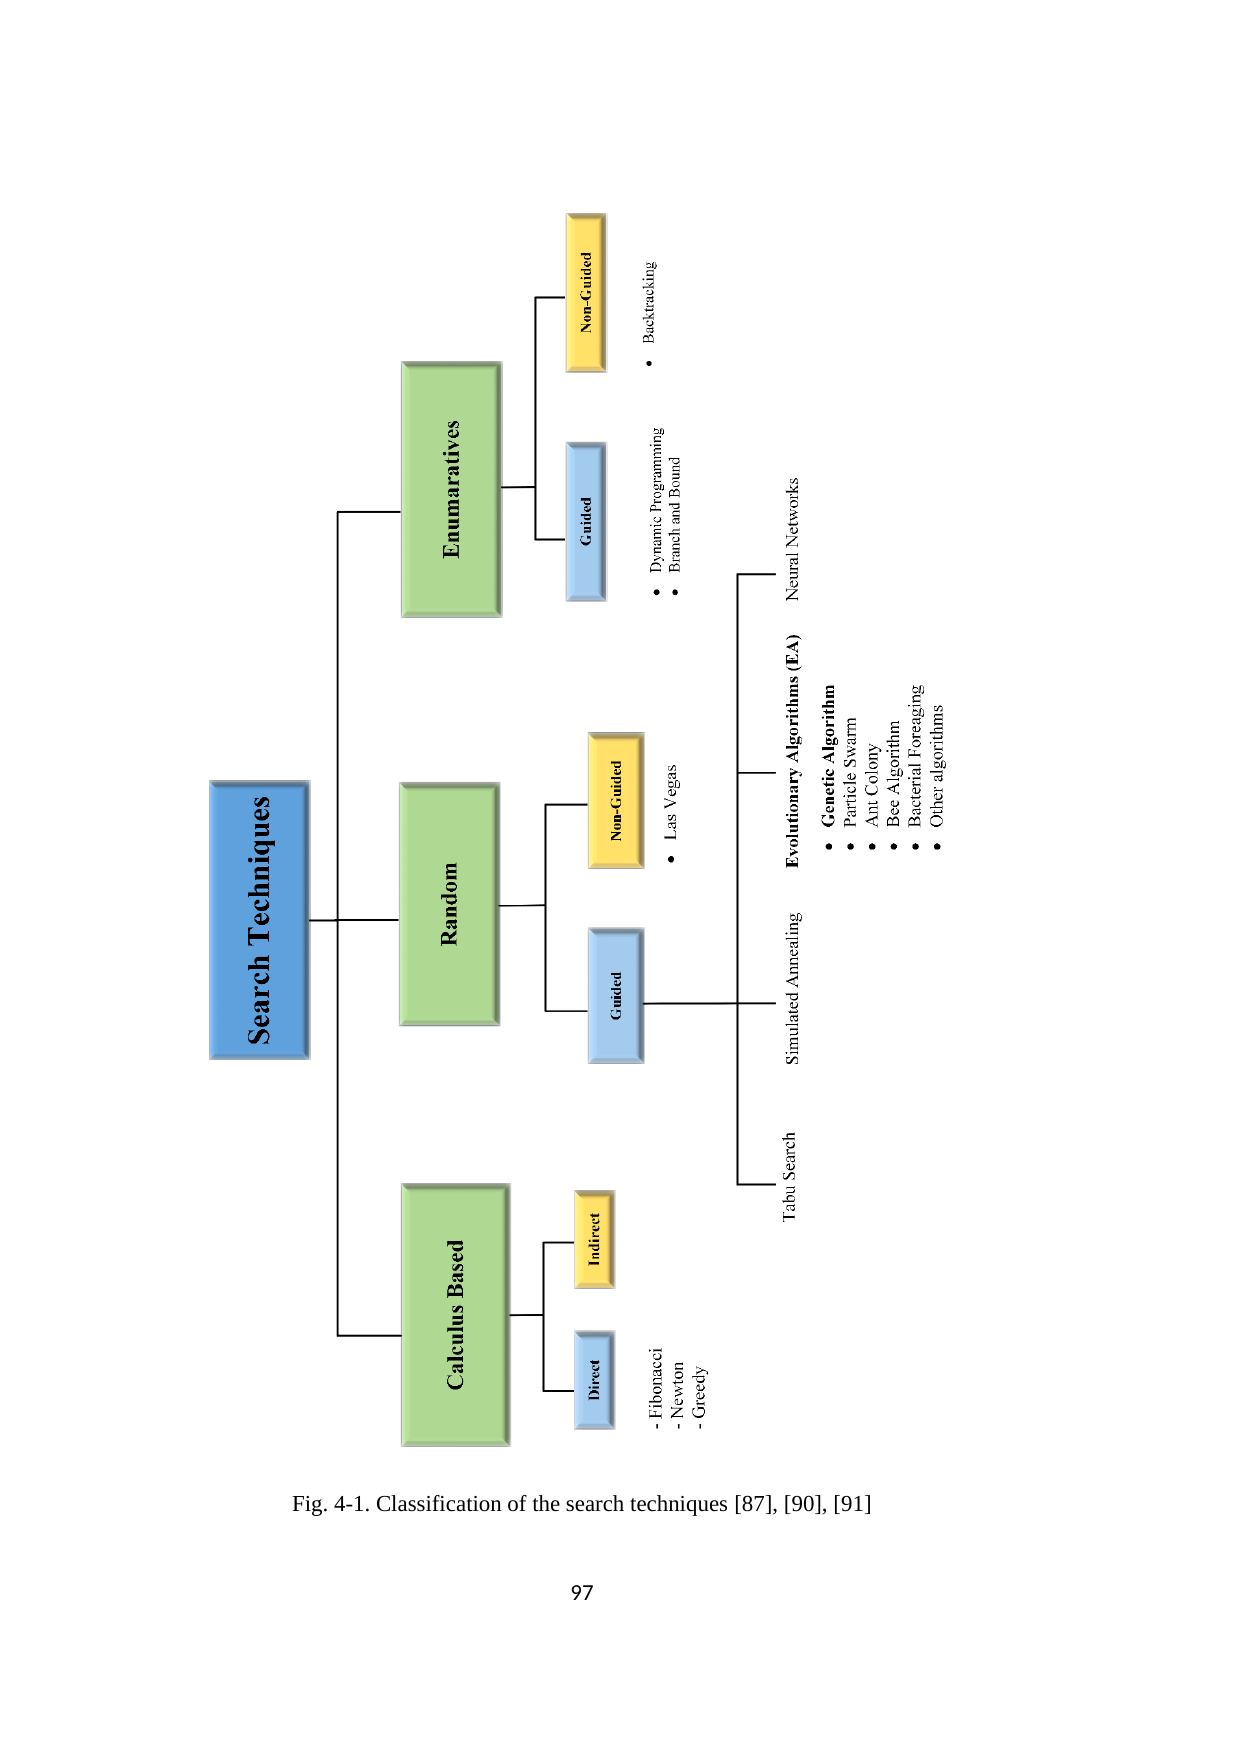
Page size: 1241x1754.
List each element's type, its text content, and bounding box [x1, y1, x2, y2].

text Fig. 4-1. Classification of the search techniques [87], [90], [91] [165, 1490, 998, 1516]
picture [208, 213, 955, 1447]
